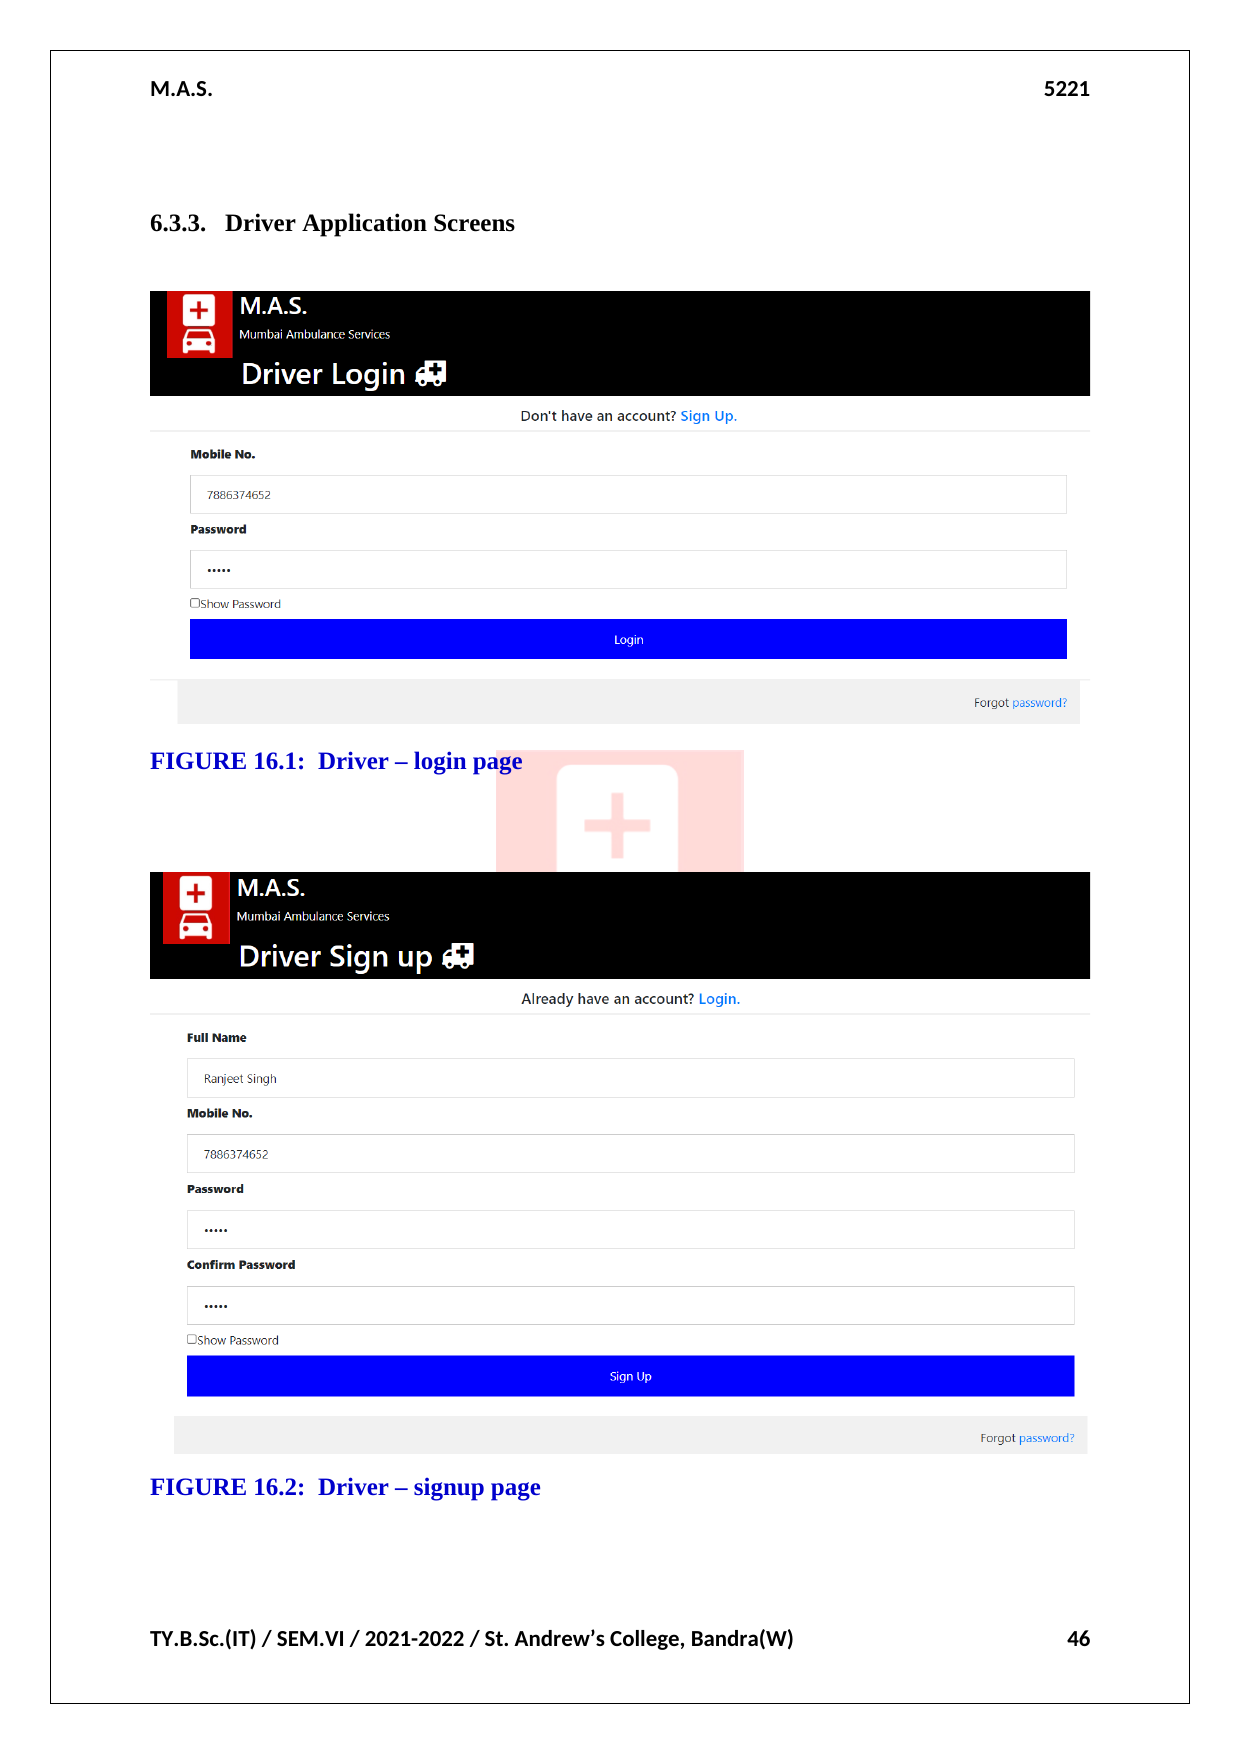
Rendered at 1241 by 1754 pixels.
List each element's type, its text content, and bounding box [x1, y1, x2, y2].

subtitle FIGURE 16.1: Driver – login page [150, 746, 1090, 775]
picture [150, 872, 1091, 1454]
subtitle Driver Application Screens [150, 208, 1090, 237]
subtitle FIGURE 16.2: Driver – signup page [150, 1472, 1090, 1501]
picture [150, 291, 1091, 728]
